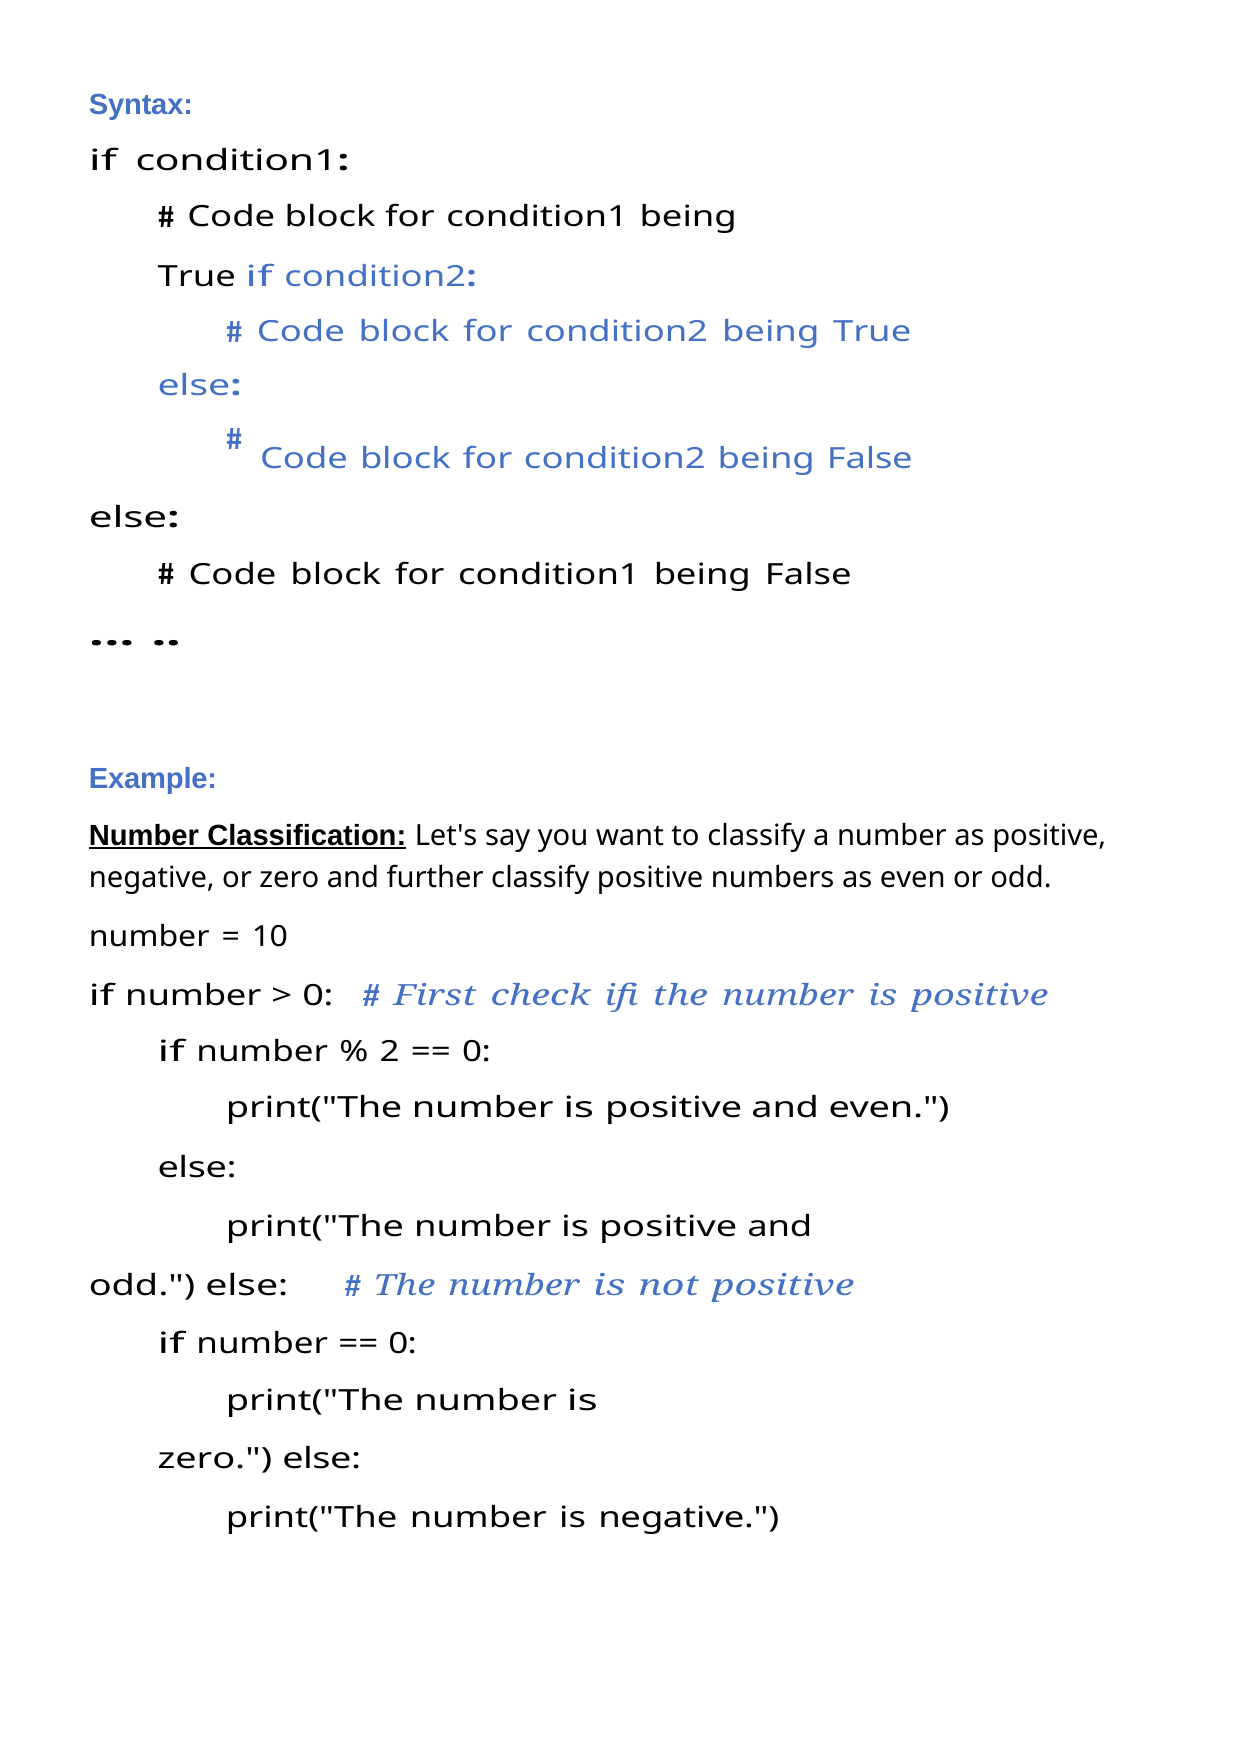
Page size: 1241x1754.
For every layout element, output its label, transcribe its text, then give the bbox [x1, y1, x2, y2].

text Number Classification: Let's say you want to classify a number as positive, negative, or zero and further classify positive numbers as even or odd. [89, 814, 1139, 896]
text if condition1: [89, 139, 1226, 179]
text number = 10 [89, 915, 1226, 955]
picture [344, 1275, 361, 1296]
text Code block for condition1 being True if condition2: [157, 196, 824, 295]
picture [158, 563, 174, 584]
text if number > 0: First check ifi the number is positive [89, 974, 1226, 1014]
text ... .. [89, 609, 1226, 655]
picture [226, 428, 242, 449]
text Code block for condition2 being True [227, 314, 1226, 348]
text else: [157, 365, 243, 404]
subtitle Syntax: [89, 87, 1226, 120]
text print("The number is positive and odd.") else: The number is not positive [89, 1206, 909, 1304]
picture [362, 984, 380, 1006]
text print("The number is positive and even.") else: [157, 1087, 998, 1186]
text if number % 2 == 0: [157, 1030, 1226, 1070]
text print("The number is zero.") else: [157, 1379, 705, 1477]
text if number == 0: [157, 1323, 1226, 1362]
text else: [89, 497, 243, 536]
picture [158, 206, 174, 227]
text Code block for condition1 being False [158, 553, 1226, 593]
subtitle Example: [89, 761, 1226, 794]
picture [226, 321, 242, 342]
text Code block for condition2 being False [260, 438, 1226, 477]
text print("The number is negative.") [226, 1497, 1226, 1536]
